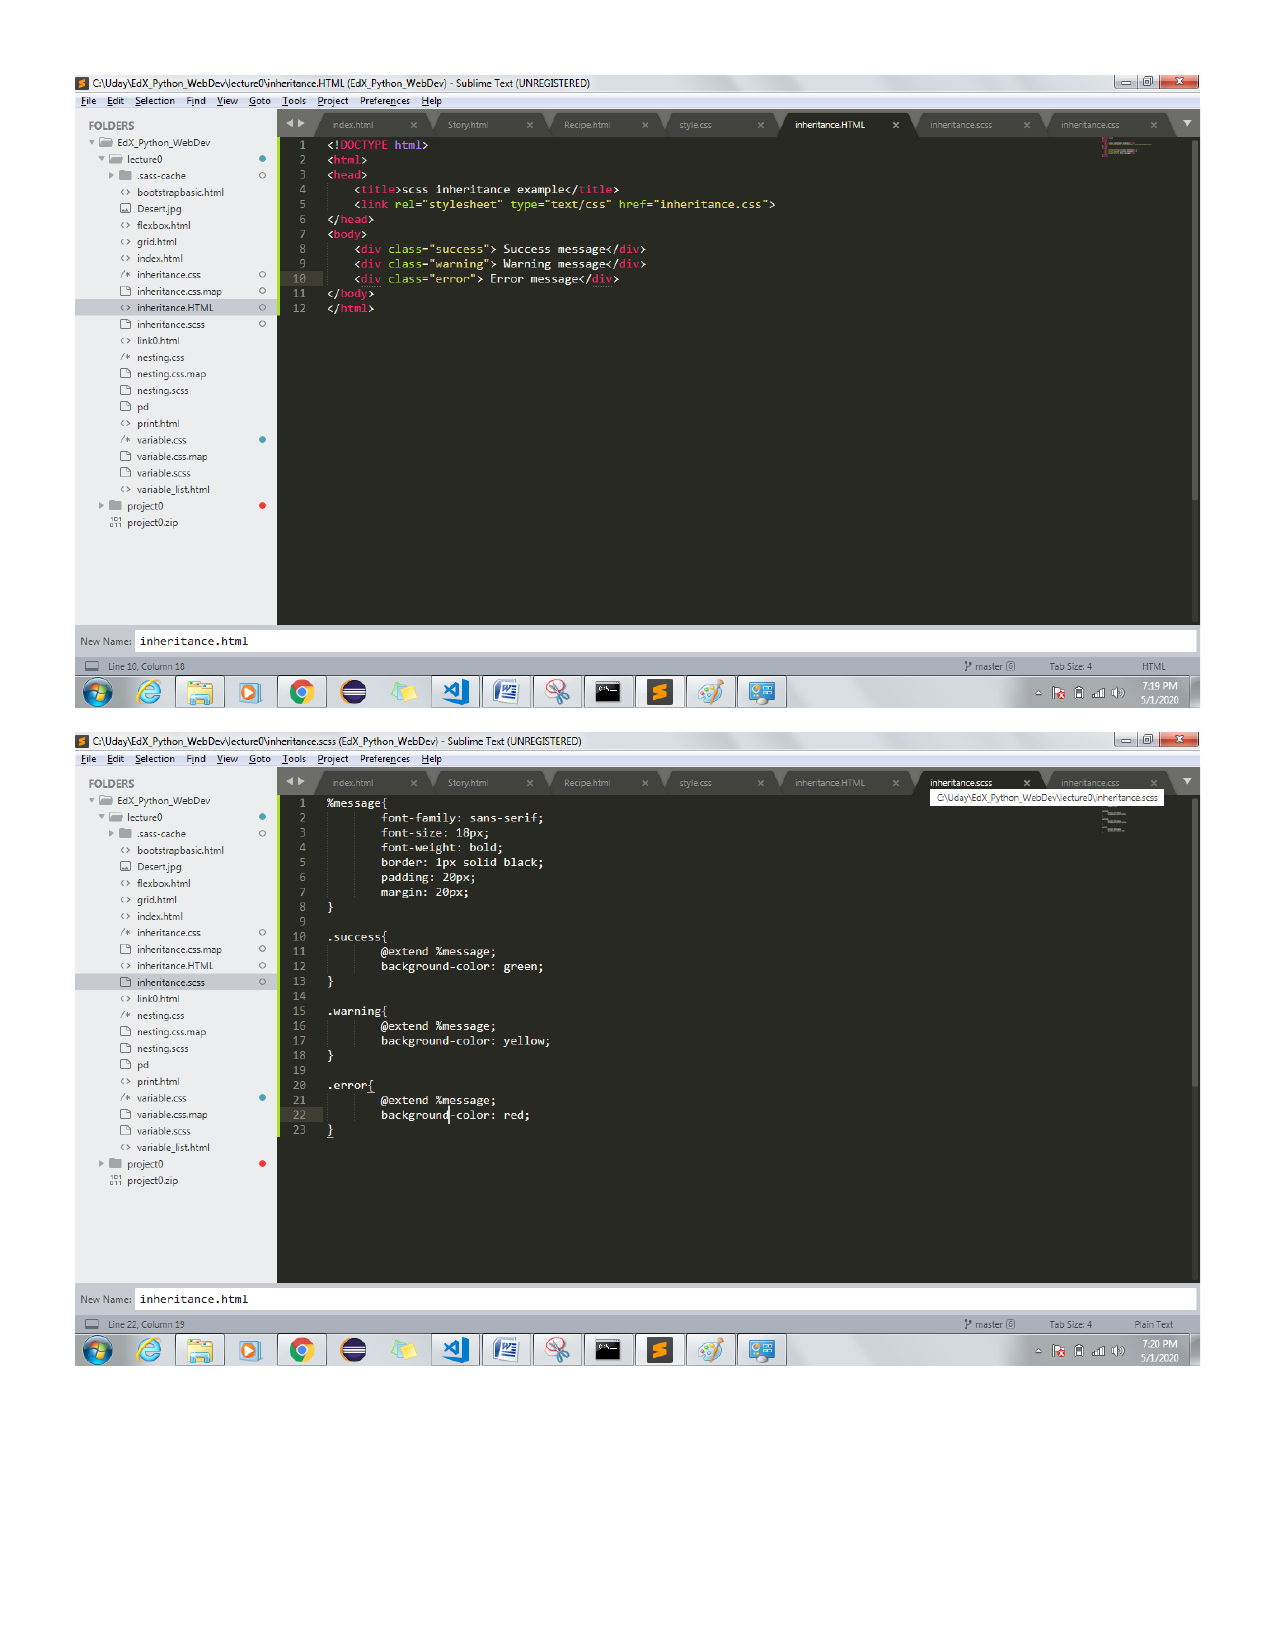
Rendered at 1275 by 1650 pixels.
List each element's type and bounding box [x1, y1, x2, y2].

picture [75, 732, 1200, 1366]
picture [75, 75, 1200, 708]
